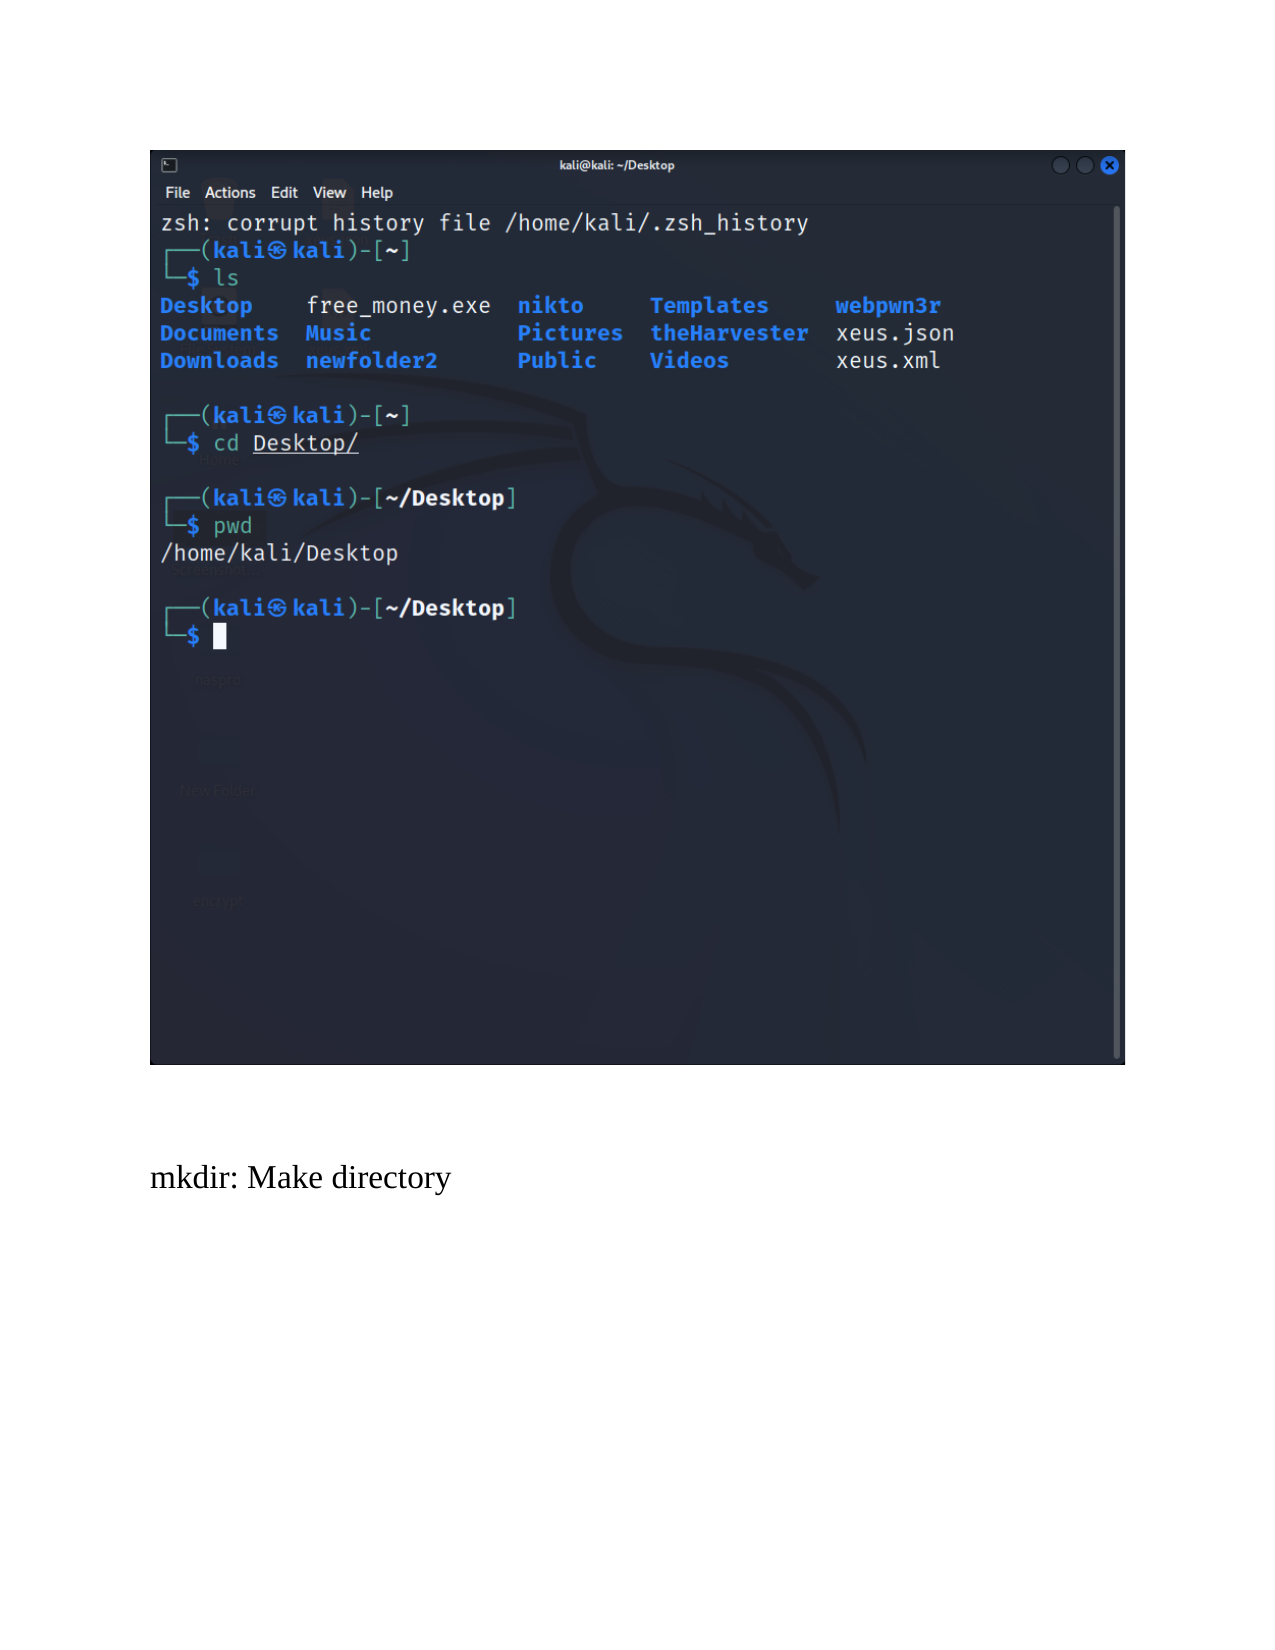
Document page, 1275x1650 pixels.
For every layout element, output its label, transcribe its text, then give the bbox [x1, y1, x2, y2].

text mkdir: Make directory [150, 1157, 1125, 1195]
picture [150, 150, 1125, 1065]
